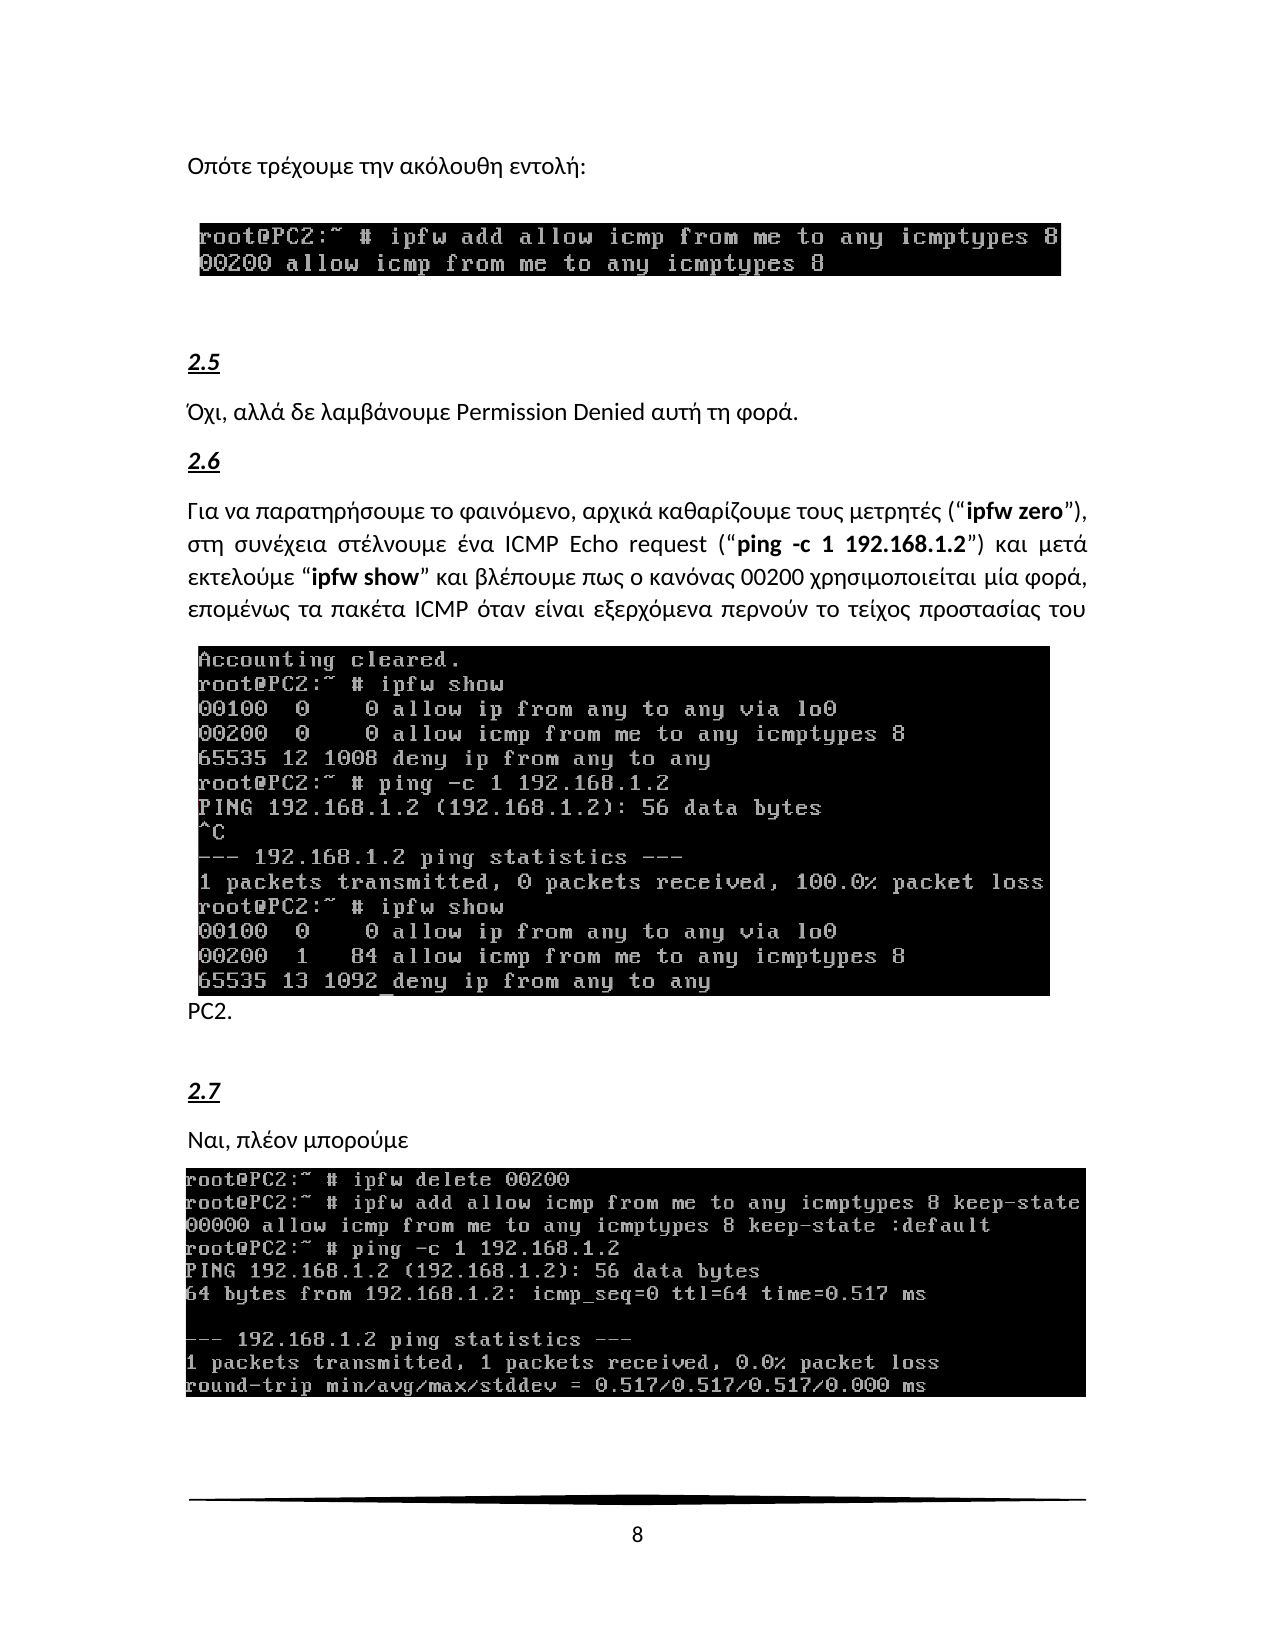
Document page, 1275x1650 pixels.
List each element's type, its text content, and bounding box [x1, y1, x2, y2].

picture [199, 223, 1062, 276]
text 2.7 [187, 1075, 1087, 1105]
text Όχι, αλλά δε λαμβάνουμε Permission Denied αυτή τη φορά. [187, 396, 1087, 426]
picture [185, 1168, 1086, 1397]
text 2.6 [187, 445, 1087, 476]
text 2.5 [187, 346, 1087, 377]
picture [198, 646, 1050, 996]
text Οπότε τρέχουμε την ακόλουθη εντολή: [187, 150, 1087, 181]
text Ναι, πλέον μπορούμε [187, 1124, 1087, 1155]
